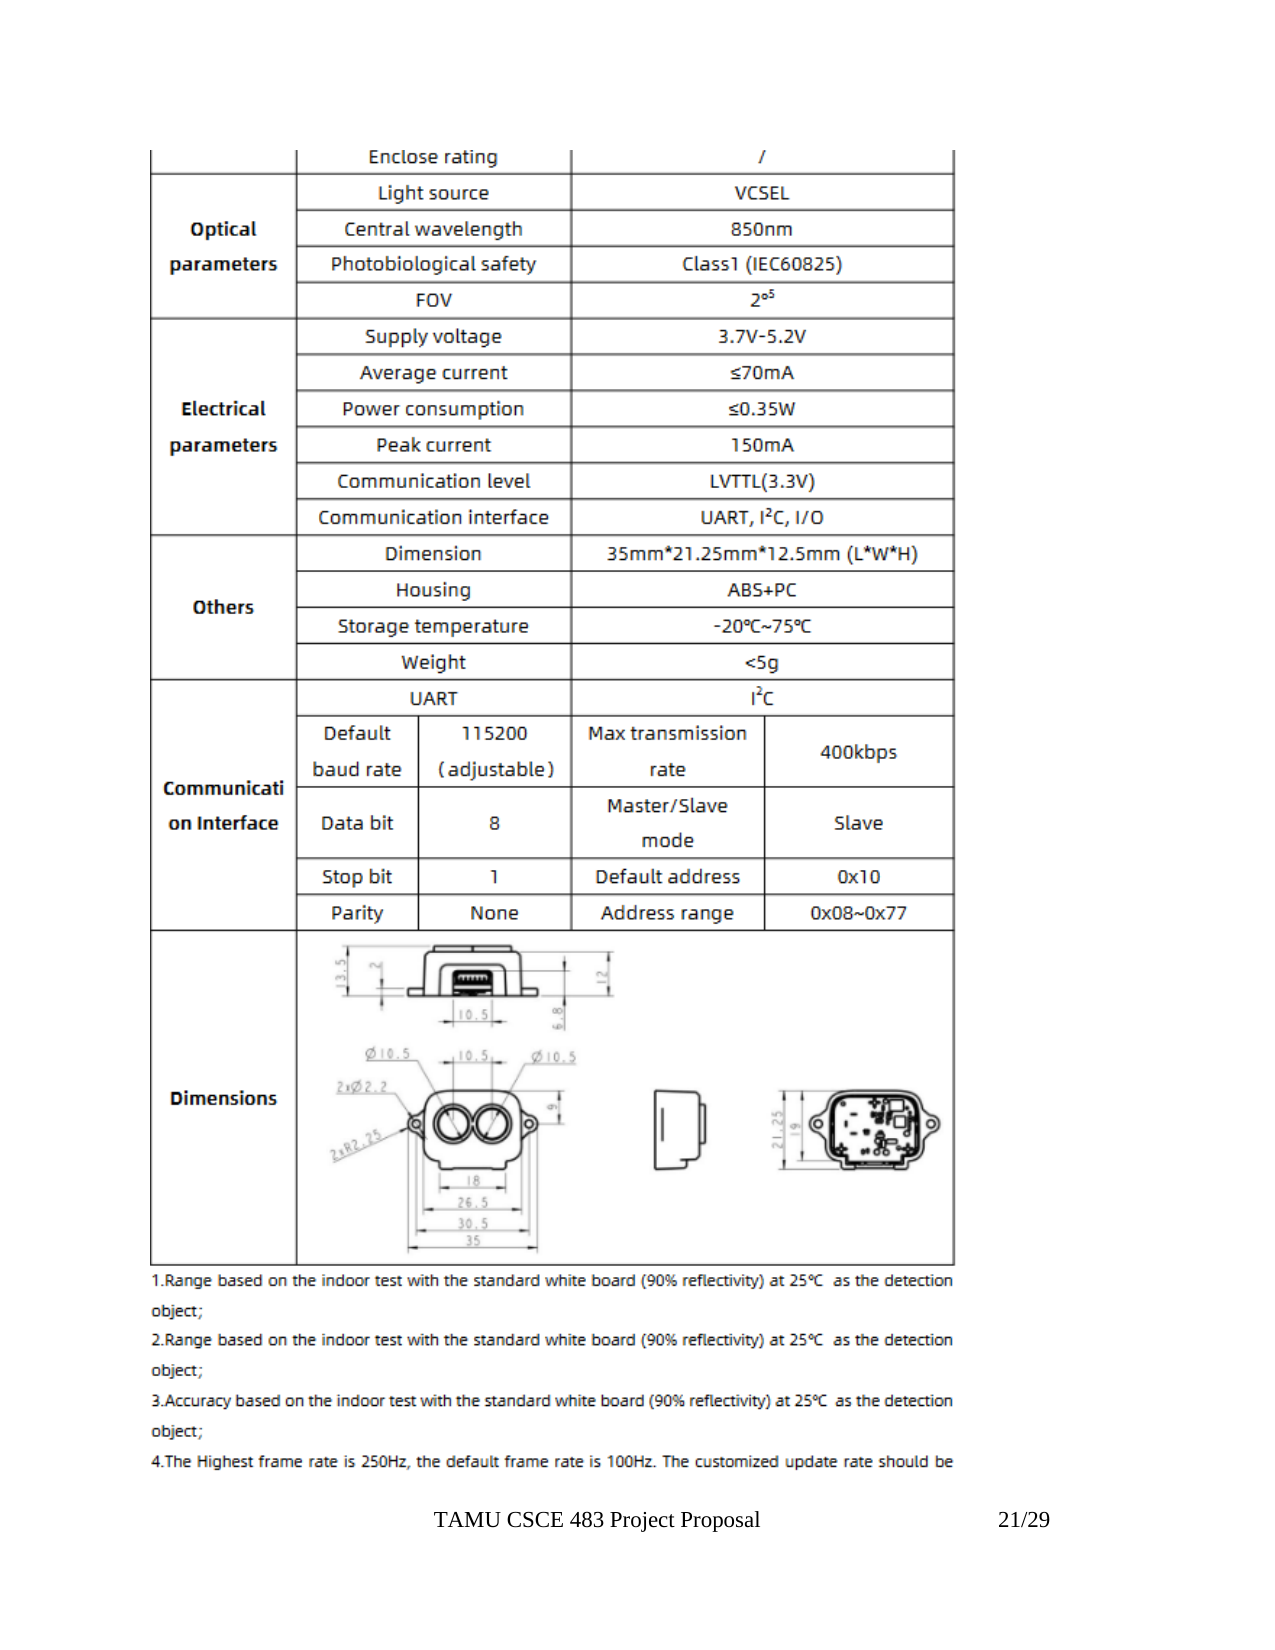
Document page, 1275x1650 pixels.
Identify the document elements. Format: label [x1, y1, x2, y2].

picture [150, 150, 964, 1476]
